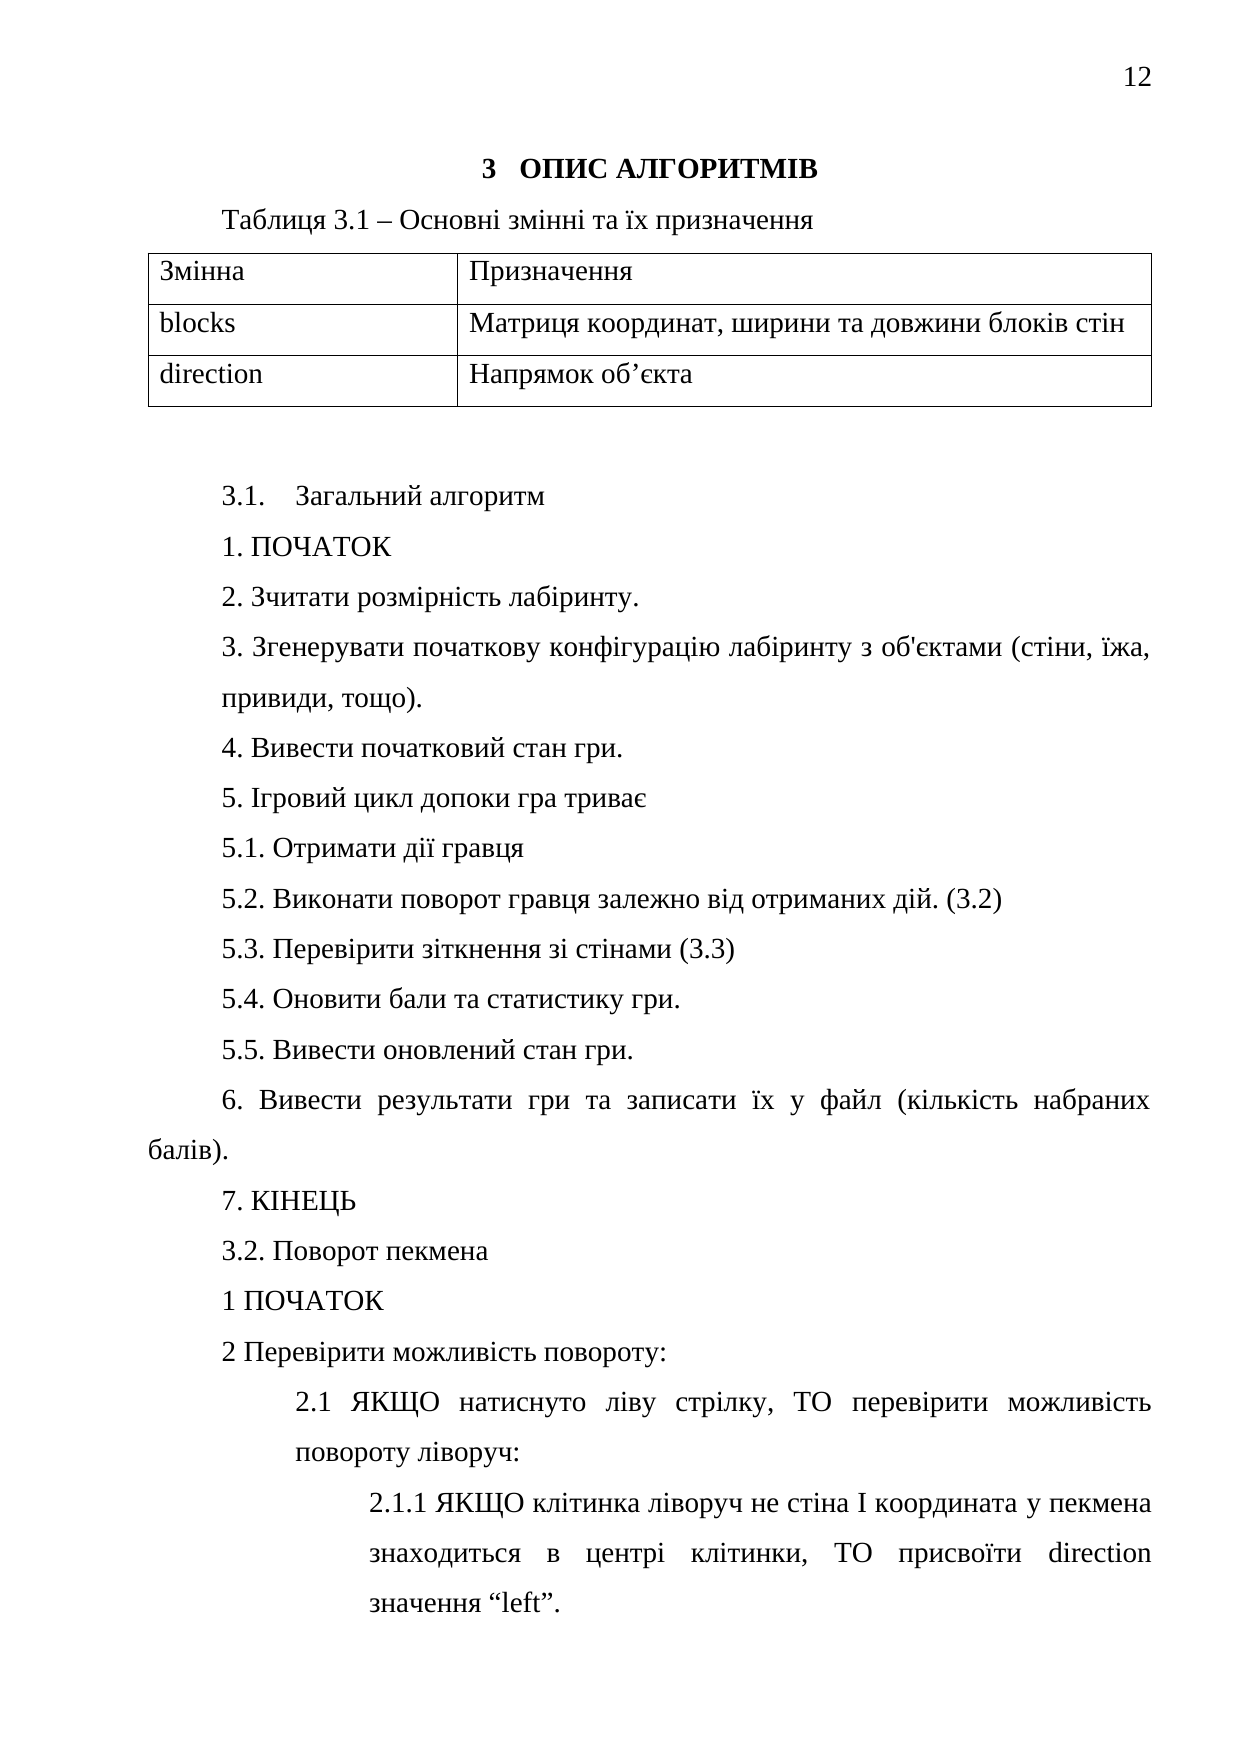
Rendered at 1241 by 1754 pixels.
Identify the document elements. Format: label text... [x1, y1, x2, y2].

text 1. ПОЧАТОК [148, 529, 1152, 562]
text Таблиця 3.1 – Основні змінні та їх призначення [148, 202, 1152, 236]
table_cell blocks [149, 305, 457, 355]
subtitle Опис алгоритмів [148, 151, 1152, 185]
subtitle Загальний алгоритм [148, 478, 1152, 512]
text 2. Зчитати розмірність лабіринту. [148, 579, 1152, 613]
text 3. Згенерувати початкову конфігурацію лабіринту з об'єктами (стіни, їжа, привиди, тощо). [221, 629, 1152, 713]
table_cell Матриця координат, ширини та довжини блоків стін [458, 305, 1151, 355]
table_header Призначення [458, 254, 1151, 304]
text 2 Перевірити можливість повороту: [148, 1334, 1152, 1367]
text 2.1 ЯКЩО натиснуто ліву стрілку, ТО перевірити можливість повороту ліворуч: [295, 1384, 1152, 1468]
text 5.1. Отримати дії гравця [148, 831, 1152, 864]
text 4. Вивести початковий стан гри. [148, 730, 1152, 763]
text 5.5. Вивести оновлений стан гри. [148, 1032, 1152, 1065]
text 5.2. Виконати поворот гравця залежно від отриманих дій. (3.2) [148, 881, 1152, 914]
table_header Змінна [149, 254, 457, 304]
text 2.1.1 ЯКЩО клітинка ліворуч не стіна І координата y пекмена знаходиться в центрі клітинки, ТО присвоїти direction значення “left”. [369, 1485, 1152, 1619]
text 5.4. Оновити бали та статистику гри. [148, 982, 1152, 1015]
text 5.3. Перевірити зіткнення зі стінами (3.3) [148, 931, 1152, 965]
text 3.2. Поворот пекмена [148, 1233, 1152, 1267]
text 1 ПОЧАТОК [148, 1283, 1152, 1317]
text 6. Вивести результати гри та записати їх у файл (кількість набраних балів). [148, 1082, 1152, 1166]
table_cell direction [149, 356, 457, 406]
table_cell Напрямок об’єкта [458, 356, 1151, 406]
text 7. КІНЕЦЬ [148, 1183, 1152, 1216]
text 5. Ігровий цикл допоки гра триває [148, 780, 1152, 814]
